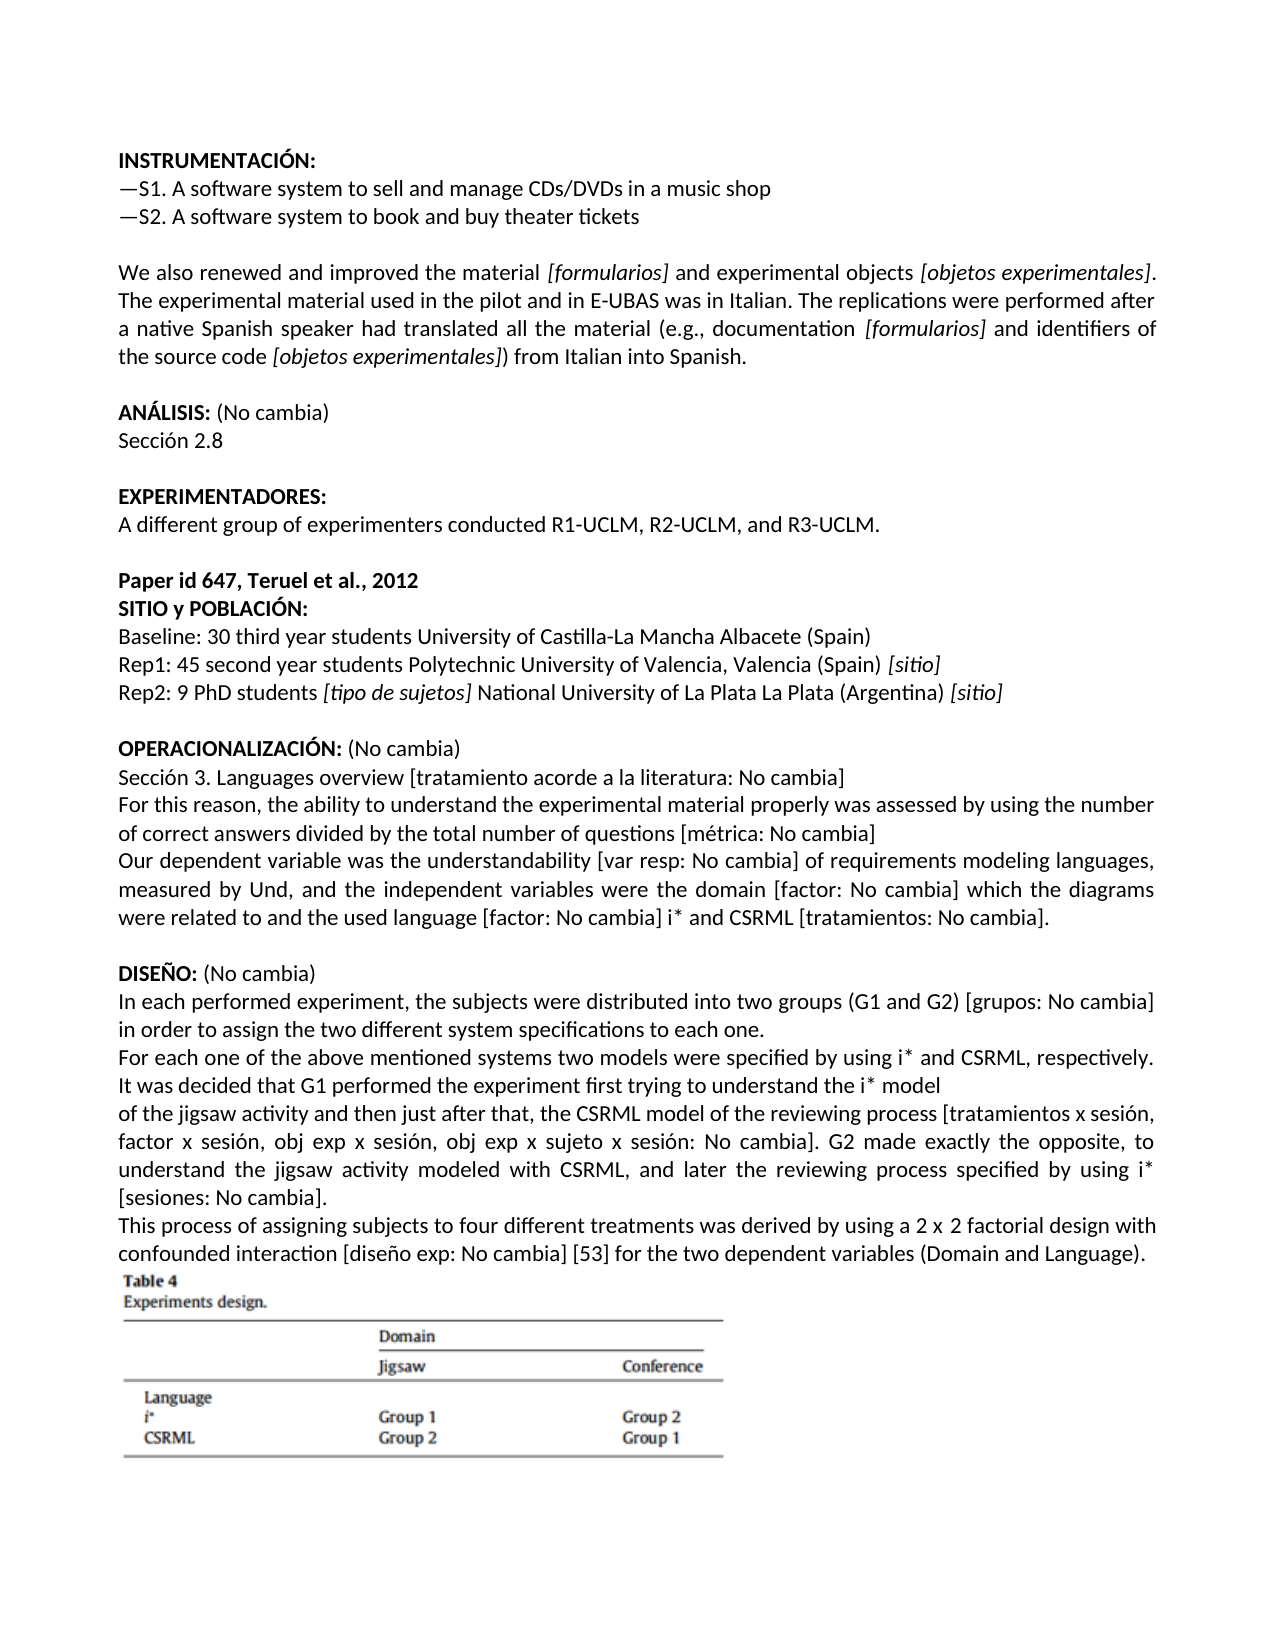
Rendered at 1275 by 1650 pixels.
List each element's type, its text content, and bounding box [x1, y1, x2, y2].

text DISEÑO: (No cambia) [118, 959, 1157, 987]
text This process of assigning subjects to four different treatments was derived by using a 2 x 2 factorial design with confounded interaction [diseño exp: No cambia] [53] for the two dependent variables (Domain and Language). [118, 1211, 1157, 1267]
text Our dependent variable was the understandability [var resp: No cambia] of requirements modeling languages, measured by Und, and the independent variables were the domain [factor: No cambia] which the diagrams were related to and the used language [factor: No cambia] i* and CSRML [tratamientos: No cambia]. [118, 847, 1157, 931]
text Rep2: 9 PhD students [tipo de sujetos] National University of La Plata La Plata (Argentina) [sitio] [118, 678, 1157, 707]
text —S2. A software system to book and buy theater tickets [118, 202, 1157, 230]
text of the jigsaw activity and then just after that, the CSRML model of the reviewing process [tratamientos x sesión, factor x sesión, obj exp x sesión, obj exp x sujeto x sesión: No cambia]. G2 made exactly the opposite, to understand the jigsaw activity modeled with CSRML, and later the reviewing process specified by using i* [sesiones: No cambia]. [118, 1099, 1157, 1211]
text INSTRUMENTACIÓN: [118, 146, 1157, 174]
text OPERACIONALIZACIÓN: (No cambia) [118, 734, 1157, 763]
text SITIO y POBLACIÓN: [118, 594, 1157, 622]
text For this reason, the ability to understand the experimental material properly was assessed by using the number of correct answers divided by the total number of questions [métrica: No cambia] [118, 791, 1157, 847]
text For each one of the above mentioned systems two models were specified by using i* and CSRML, respectively. It was decided that G1 performed the experiment first trying to understand the i* model [118, 1043, 1157, 1099]
text In each performed experiment, the subjects were distributed into two groups (G1 and G2) [grupos: No cambia] in order to assign the two different system specifications to each one. [118, 987, 1157, 1043]
text Baseline: 30 third year students University of Castilla-La Mancha Albacete (Spain) [118, 622, 1157, 651]
text Rep1: 45 second year students Polytechnic University of Valencia, Valencia (Spain) [sitio] [118, 651, 1157, 678]
text Paper id 647, Teruel et al., 2012 [118, 566, 1157, 594]
text ANÁLISIS: (No cambia) [118, 398, 1157, 426]
text Sección 3. Languages overview [tratamiento acorde a la literatura: No cambia] [118, 763, 1157, 791]
text —S1. A software system to sell and manage CDs/DVDs in a music shop [118, 174, 1157, 202]
text Sección 2.8 [118, 426, 1157, 454]
text A different group of experimenters conducted R1-UCLM, R2-UCLM, and R3-UCLM. [118, 510, 1157, 538]
text EXPERIMENTADORES: [118, 482, 1157, 510]
picture [118, 1267, 733, 1469]
text We also renewed and improved the material [formularios] and experimental objects [objetos experimentales]. The experimental material used in the pilot and in E-UBAS was in Italian. The replications were performed after a native Spanish speaker had translated all the material (e.g., documentation [formularios] and identifiers of the source code [objetos experimentales]) from Italian into Spanish. [118, 258, 1157, 370]
